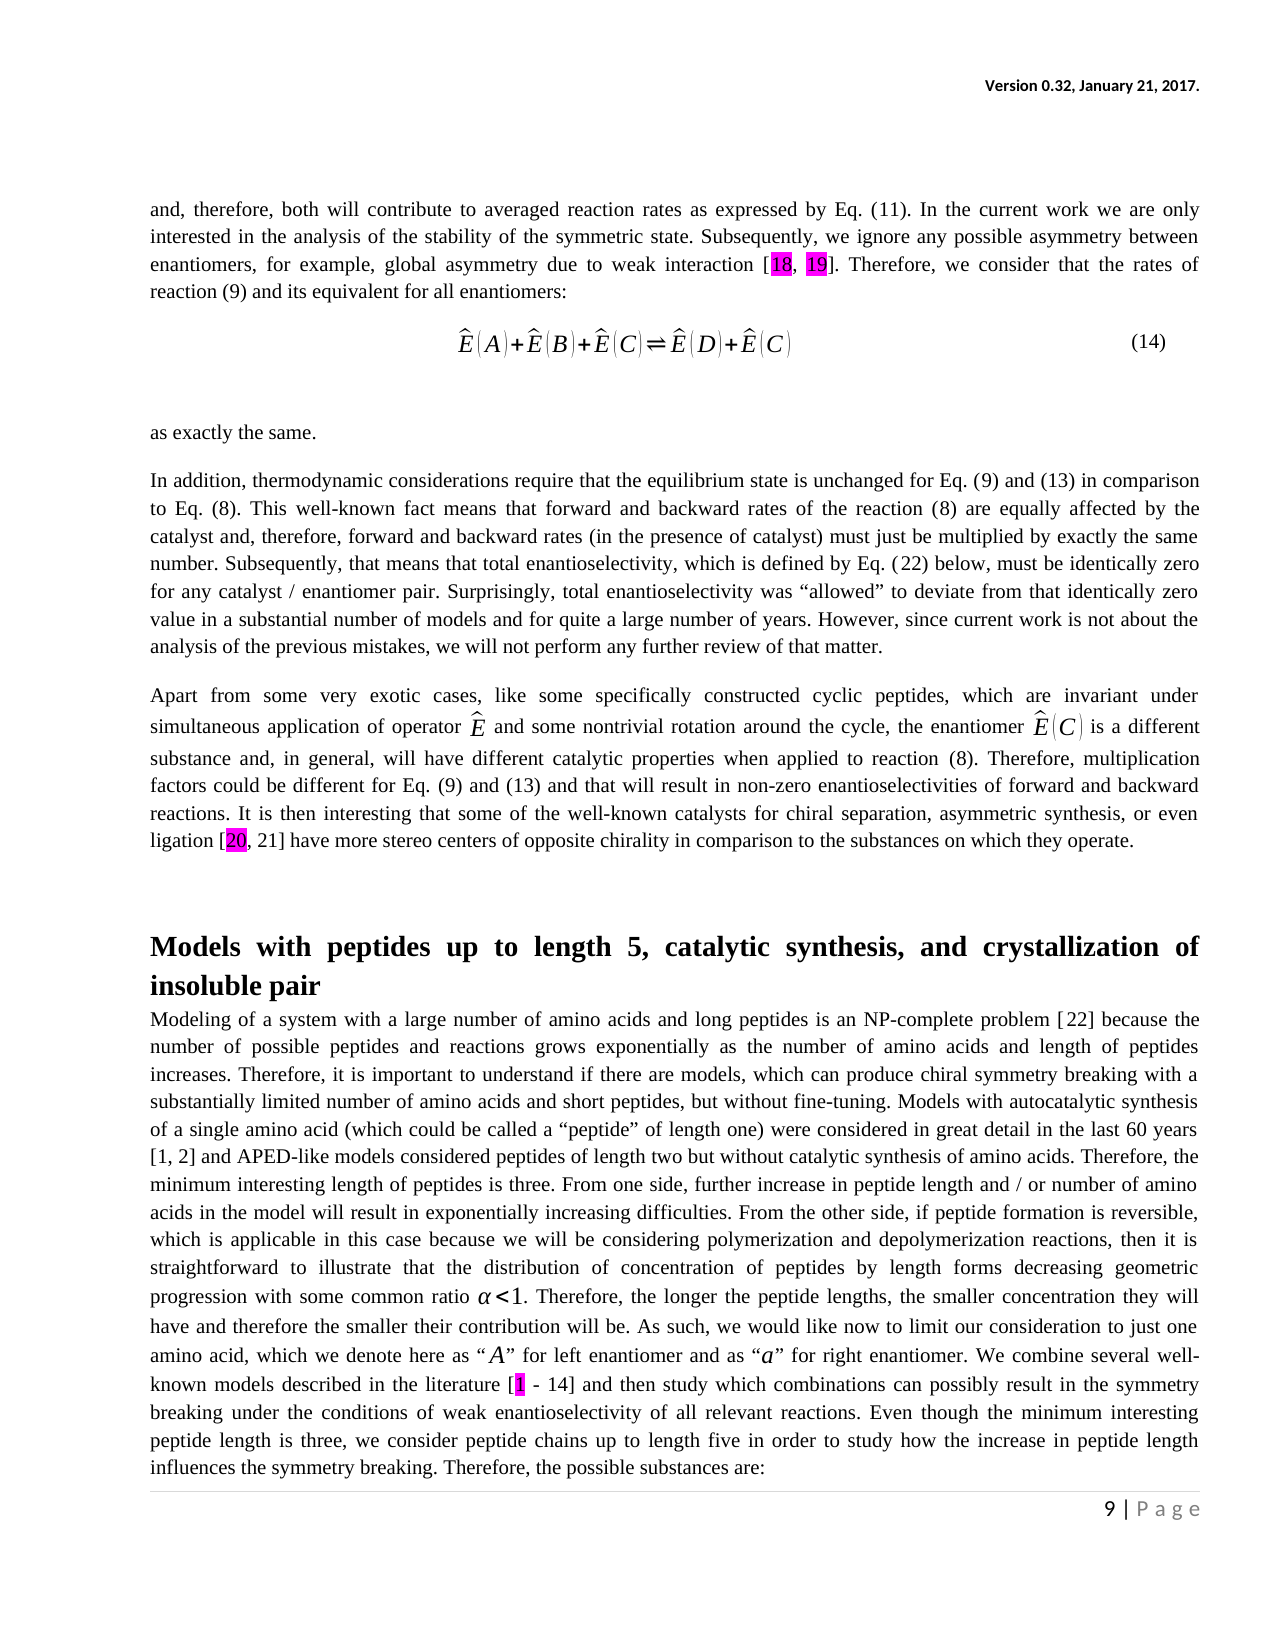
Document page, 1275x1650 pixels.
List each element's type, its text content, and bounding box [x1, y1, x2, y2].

text and, therefore, both will contribute to averaged reaction rates as expressed by Eq. (11). In the current work we are only interested in the analysis of the stability of the symmetric state. Subsequently, we ignore any possible asymmetry between enantiomers, for example, global asymmetry due to weak interaction [18, 19]. Therefore, we consider that the rates of reaction (9) and its equivalent for all enantiomers: [150, 196, 1200, 303]
subtitle Models with peptides up to length 5, catalytic synthesis, and crystallization of insoluble pair [150, 929, 1200, 1001]
text as exactly the same. [150, 420, 1200, 444]
text Modeling of a system with a large number of amino acids and long peptides is an NP-complete problem [22] because the number of possible peptides and reactions grows exponentially as the number of amino acids and length of peptides increases. Therefore, it is important to understand if there are models, which can produce chiral symmetry breaking with a substantially limited number of amino acids and short peptides, but without fine-tuning. Models with autocatalytic synthesis of a single amino acid (which could be called a “peptide” of length one) were considered in great detail in the last 60 years [1, 2] and APED-like models considered peptides of length two but without catalytic synthesis of amino acids. Therefore, the minimum interesting length of peptides is three. From one side, further increase in peptide length and / or number of amino acids in the model will result in exponentially increasing difficulties. From the other side, if peptide formation is reversible, which is applicable in this case because we will be considering polymerization and depolymerization reactions, then it is straightforward to illustrate that the distribution of concentration of peptides by length forms decreasing geometric progression with some common ratio . Therefore, the longer the peptide lengths, the smaller concentration they will have and therefore the smaller their contribution will be. As such, we would like now to limit our consideration to just one amino acid, which we denote here as “” for left enantiomer and as “” for right enantiomer. We combine several well-known models described in the literature [1 - 14] and then study which combinations can possibly result in the symmetry breaking under the conditions of weak enantioselectivity of all relevant reactions. Even though the minimum interesting peptide length is three, we consider peptide chains up to length five in order to study how the increase in peptide length influences the symmetry breaking. Therefore, the possible substances are: [150, 1006, 1200, 1479]
text Apart from some very exotic cases, like some specifically constructed cyclic peptides, which are invariant under simultaneous application of operator and some nontrivial rotation around the cycle, the enantiomer is a different substance and, in general, will have different catalytic properties when applied to reaction (8). Therefore, multiplication factors could be different for Eq. (9) and (13) and that will result in non-zero enantioselectivities of forward and backward reactions. It is then interesting that some of the well-known catalysts for chiral separation, asymmetric synthesis, or even ligation [20, 21] have more stereo centers of opposite chirality in comparison to the substances on which they operate. [150, 682, 1200, 852]
table_header () [1097, 328, 1200, 372]
table_header [150, 328, 1097, 372]
text In addition, thermodynamic considerations require that the equilibrium state is unchanged for Eq. (9) and (13) in comparison to Eq. (8). This well-known fact means that forward and backward rates of the reaction (8) are equally affected by the catalyst and, therefore, forward and backward rates (in the presence of catalyst) must just be multiplied by exactly the same number. Subsequently, that means that total enantioselectivity, which is defined by Eq. (22) below, must be identically zero for any catalyst / enantiomer pair. Surprisingly, total enantioselectivity was “allowed” to deviate from that identically zero value in a substantial number of models and for quite a large number of years. However, since current work is not about the analysis of the previous mistakes, we will not perform any further review of that matter. [150, 468, 1200, 658]
